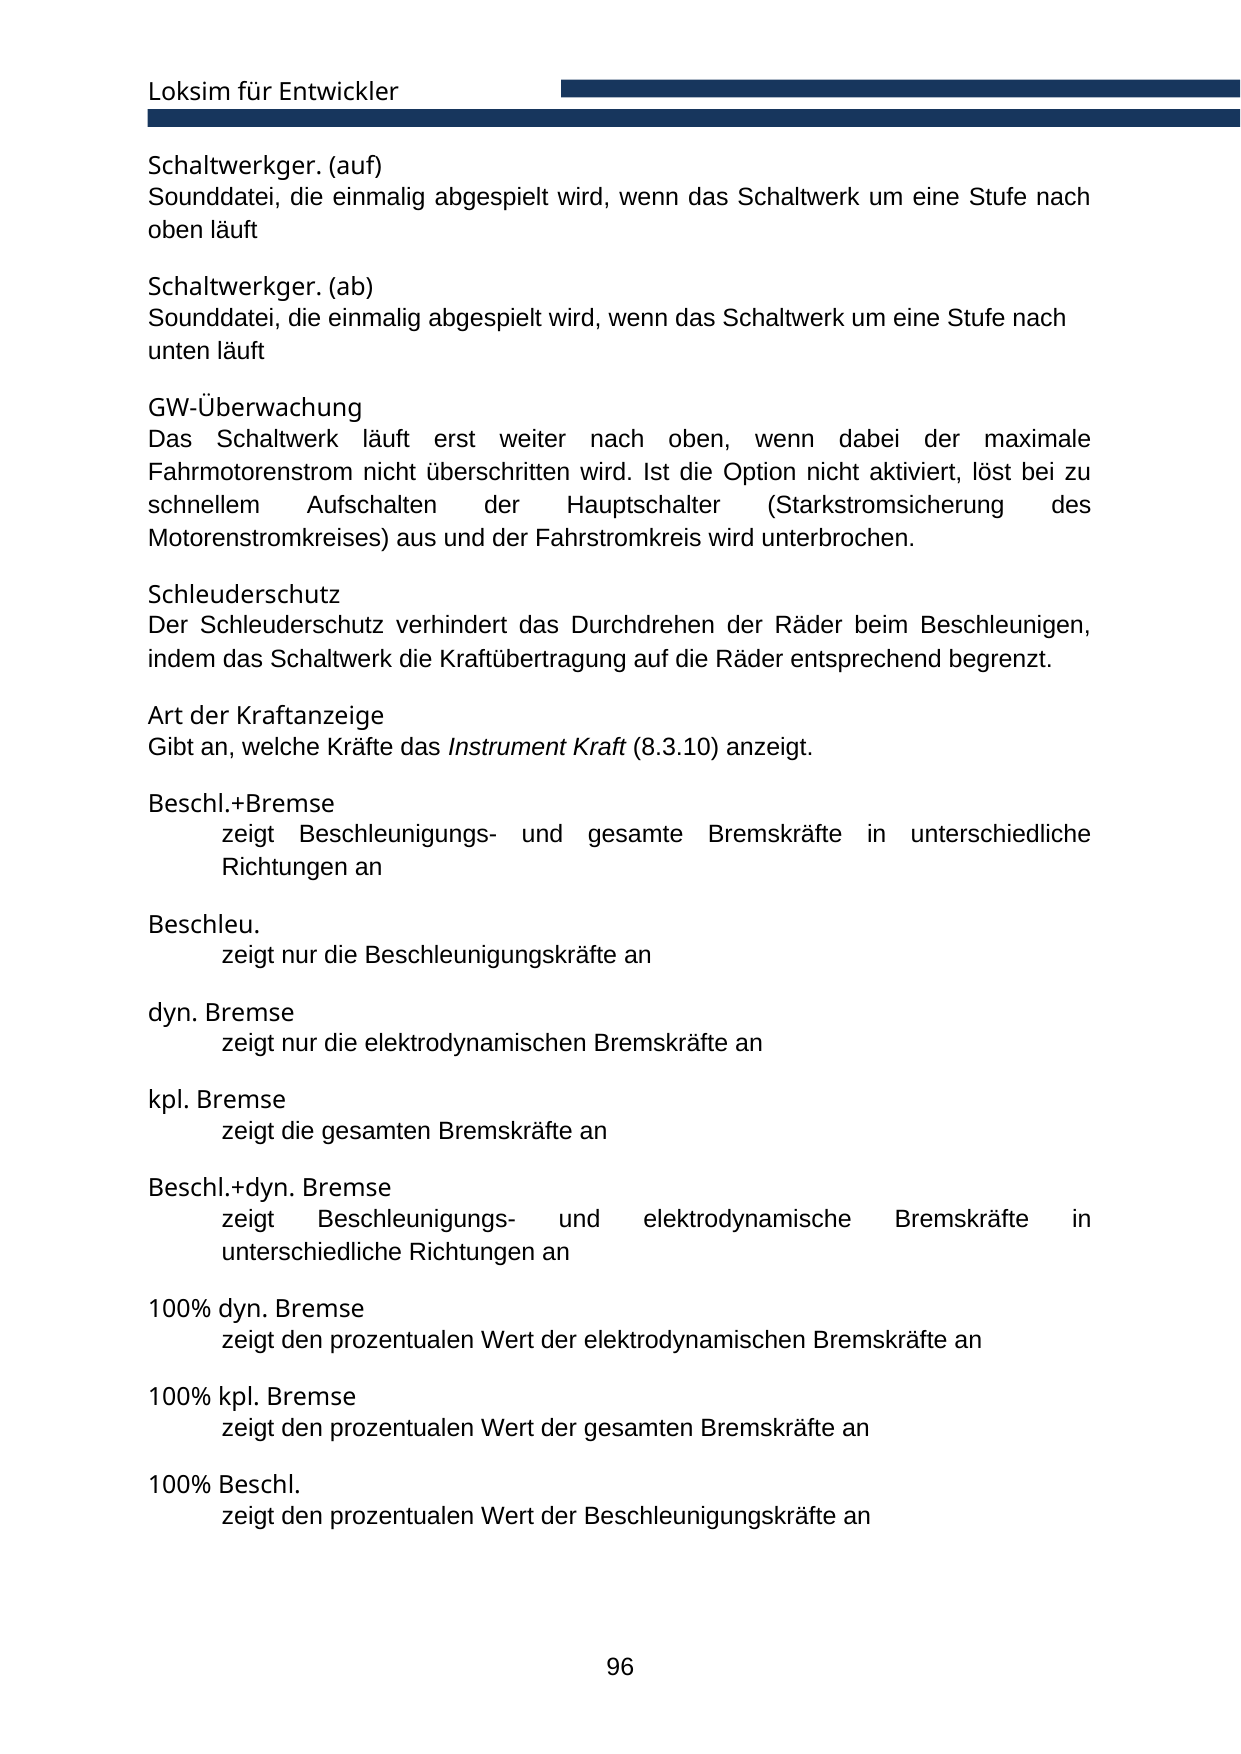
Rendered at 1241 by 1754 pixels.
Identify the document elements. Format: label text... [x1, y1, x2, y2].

text 100% kpl. Bremse [148, 1379, 1093, 1413]
text zeigt die gesamten Bremskräfte an [221, 1116, 1093, 1145]
text dyn. Bremse [148, 994, 1093, 1028]
text Schaltwerkger. (auf) [148, 148, 1093, 182]
text 100% Beschl. [148, 1467, 1093, 1501]
text zeigt nur die elektrodynamischen Bremskräfte an [221, 1028, 1093, 1057]
text 100% dyn. Bremse [148, 1291, 1093, 1325]
text Beschl.+Bremse [148, 785, 1093, 819]
text Sounddatei, die einmalig abgespielt wird, wenn das Schaltwerk um eine Stufe nach unten läuft [148, 303, 1093, 364]
text zeigt den prozentualen Wert der Beschleunigungskräfte an [221, 1501, 1093, 1529]
text zeigt den prozentualen Wert der gesamten Bremskräfte an [221, 1413, 1093, 1442]
text kpl. Bremse [148, 1082, 1093, 1116]
text Beschl.+dyn. Bremse [148, 1170, 1093, 1204]
text Gibt an, welche Kräfte das Instrument Kraft (8.3.10) anzeigt. [148, 731, 1093, 760]
text Art der Kraftanzeige [148, 697, 1093, 731]
text Schleuderschutz [148, 576, 1093, 611]
text Schaltwerkger. (ab) [148, 268, 1093, 303]
text zeigt den prozentualen Wert der elektrodynamischen Bremskräfte an [221, 1325, 1093, 1354]
text zeigt Beschleunigungs- und elektrodynamische Bremskräfte in unterschiedliche Richtungen an [221, 1204, 1093, 1266]
text Sounddatei, die einmalig abgespielt wird, wenn das Schaltwerk um eine Stufe nach oben läuft [148, 182, 1093, 243]
text Der Schleuderschutz verhindert das Durchdrehen der Räder beim Beschleunigen, indem das Schaltwerk die Kraftübertragung auf die Räder entsprechend begrenzt. [148, 611, 1093, 672]
text GW-Überwachung [148, 389, 1093, 423]
text zeigt Beschleunigungs- und gesamte Bremskräfte in unterschiedliche Richtungen an [221, 819, 1093, 881]
text zeigt nur die Beschleunigungskräfte an [221, 940, 1093, 969]
text Beschleu. [148, 906, 1093, 940]
text Das Schaltwerk läuft erst weiter nach oben, wenn dabei der maximale Fahrmotorenstrom nicht überschritten wird. Ist die Option nicht aktiviert, löst bei zu schnellem Aufschalten der Hauptschalter (Starkstromsicherung des Motorenstromkreises) aus und der Fahrstromkreis wird unterbrochen. [148, 423, 1093, 551]
